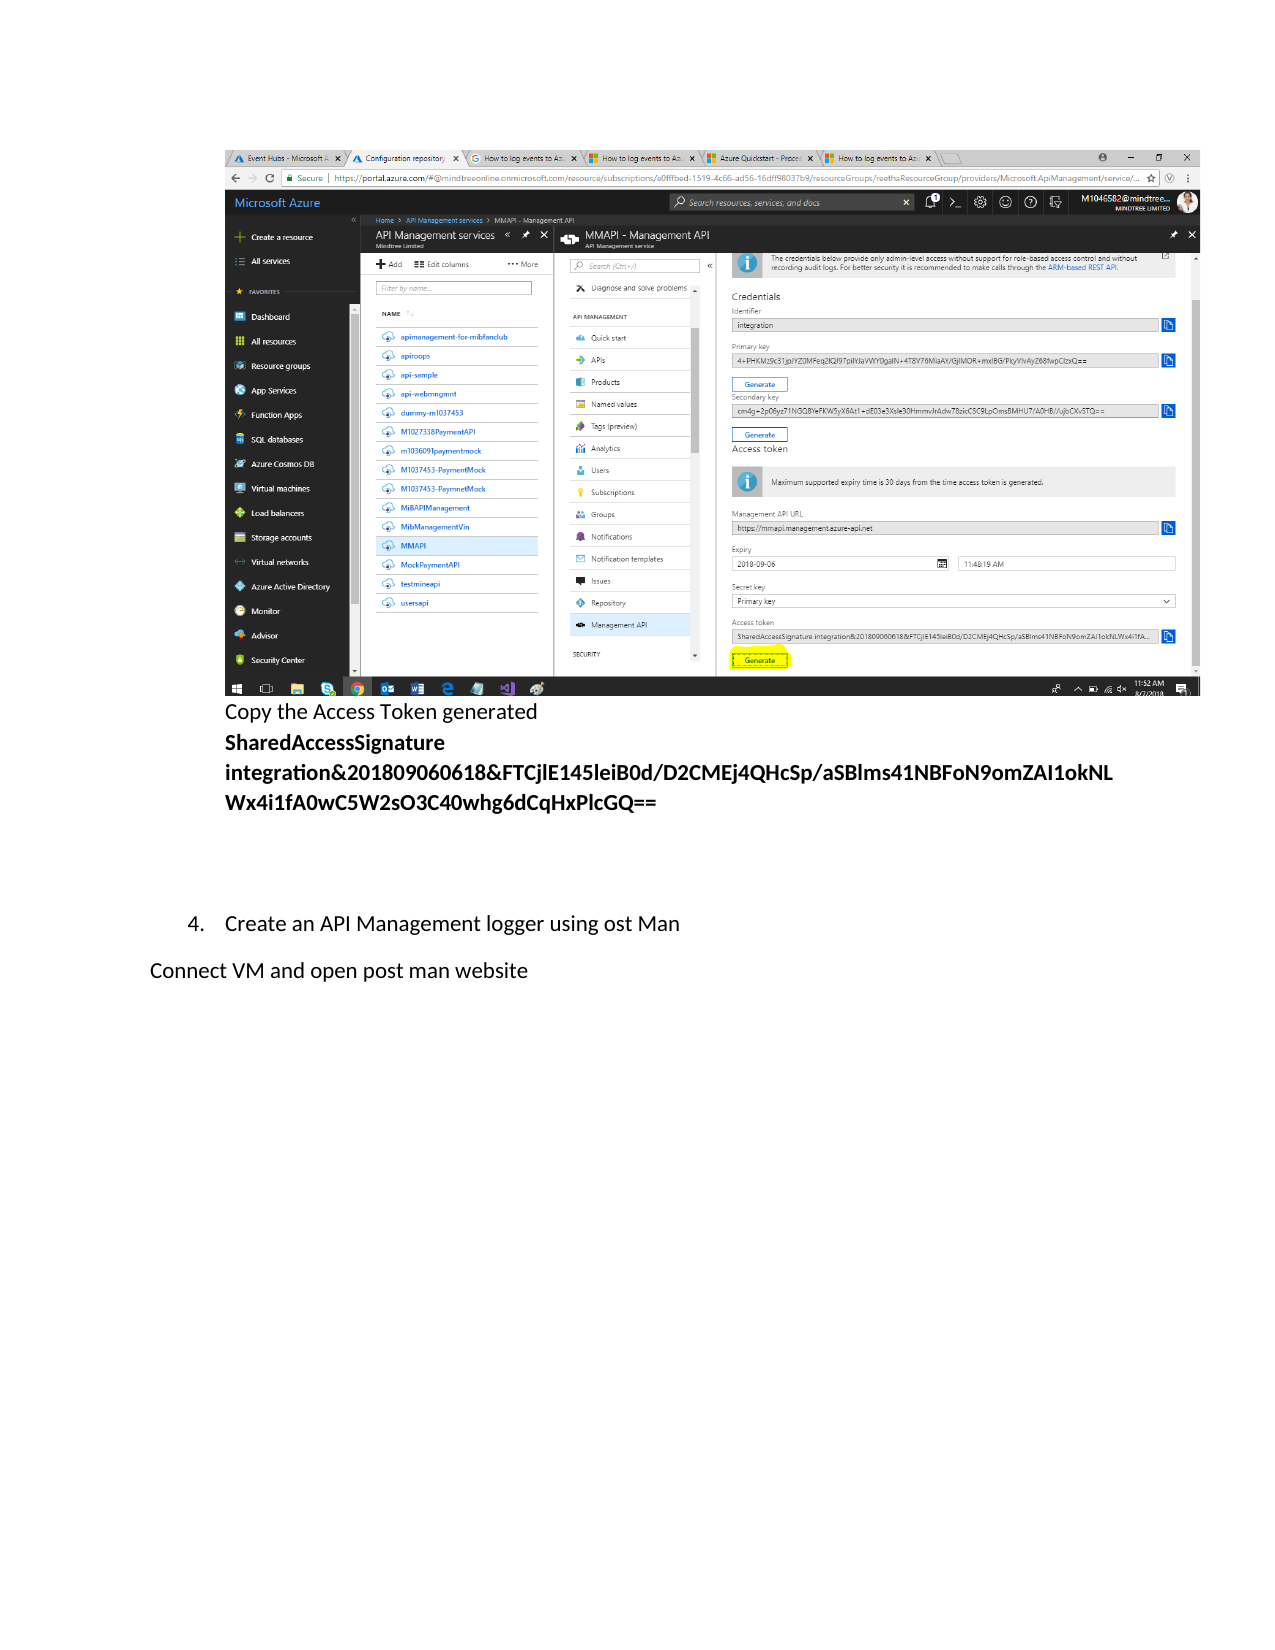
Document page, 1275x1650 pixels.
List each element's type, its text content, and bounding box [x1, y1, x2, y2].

text Connect VM and open post man website [150, 956, 1125, 984]
list SharedAccessSignature integration&201809060618&FTCjlE145leiB0d/D2CMEj4QHcSp/aSBlms41NBFoN9omZAI1okNLWx4i1fA0wC5W2sO3C40whg6dCqHxPlcGQ== [225, 728, 1125, 816]
picture [225, 150, 1200, 696]
list Copy the Access Token generated [225, 697, 1125, 726]
list Create an API Management logger using ost Man [187, 909, 1125, 937]
